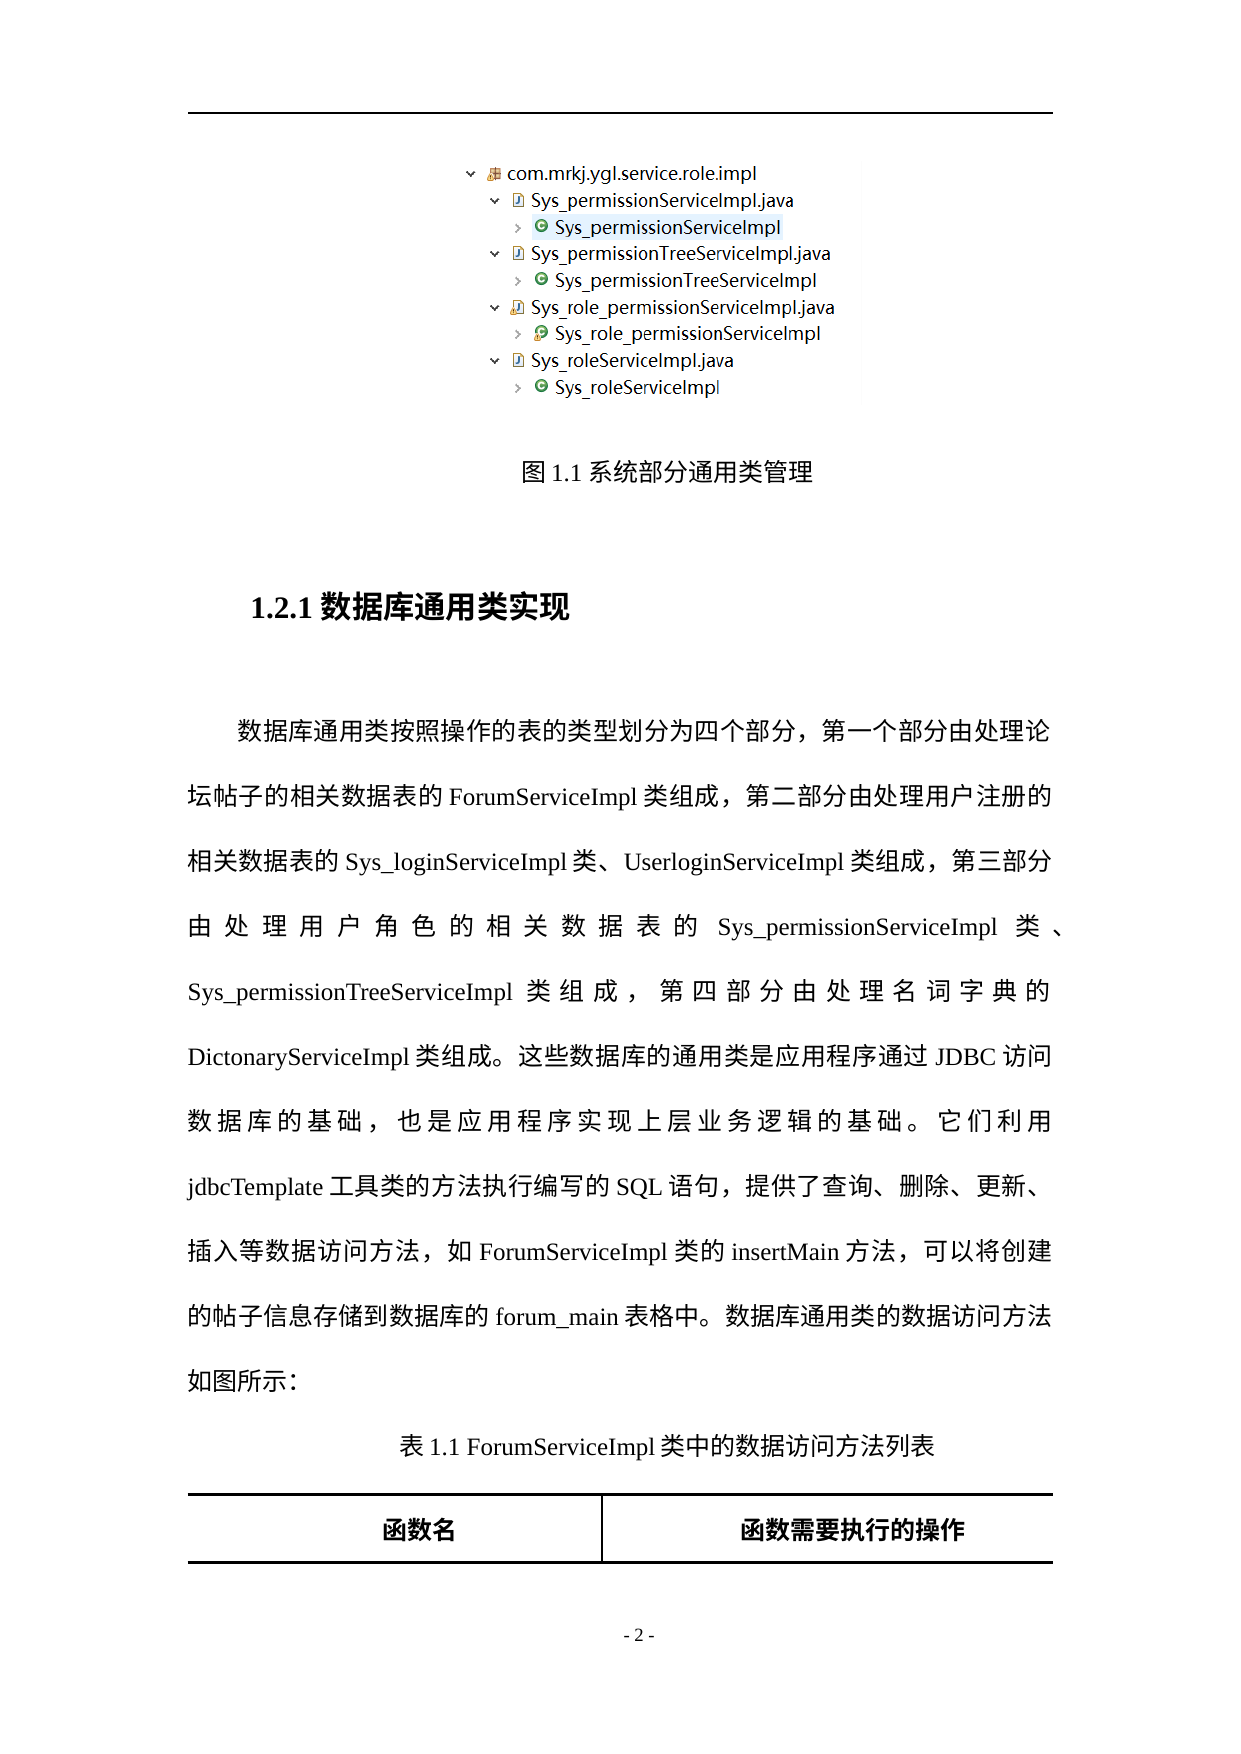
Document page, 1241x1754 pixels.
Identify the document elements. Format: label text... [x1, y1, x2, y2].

text 表1.1 ForumServiceImpl类中的数据访问方法列表 [231, 1412, 1053, 1477]
text 图1.1 系统部分通用类管理 [231, 438, 1053, 503]
picture [428, 161, 862, 405]
table_header 函数名 [188, 1496, 601, 1561]
subtitle 1.2.1 数据库通用类实现 [187, 572, 1053, 637]
text 数据库通用类按照操作的表的类型划分为四个部分，第一个部分由处理论坛帖子的相关数据表的ForumServiceImpl类组成，第二部分由处理用户注册的相关数据表的Sys_loginServiceImpl类、UserloginServiceImpl类组成，第三部分由处理用户角色的相关数据表的Sys_permissionServiceImpl类、Sys_permissionTreeServiceImpl类组成，第四部分由处理名词字典的DictonaryServiceImpl类组成。这些数据库的通用类是应用程序通过JDBC访问数据库的基础，也是应用程序实现上层业务逻辑的基础。它们利用jdbcTemplate工具类的方法执行编写的SQL语句，提供了查询、删除、更新、插入等数据访问方法，如ForumServiceImpl类的insertMain方法，可以将创建的帖子信息存储到数据库的forum_main表格中。数据库通用类的数据访问方法如图所示： [187, 697, 1053, 1412]
table_header 函数需要执行的操作 [603, 1496, 1053, 1561]
